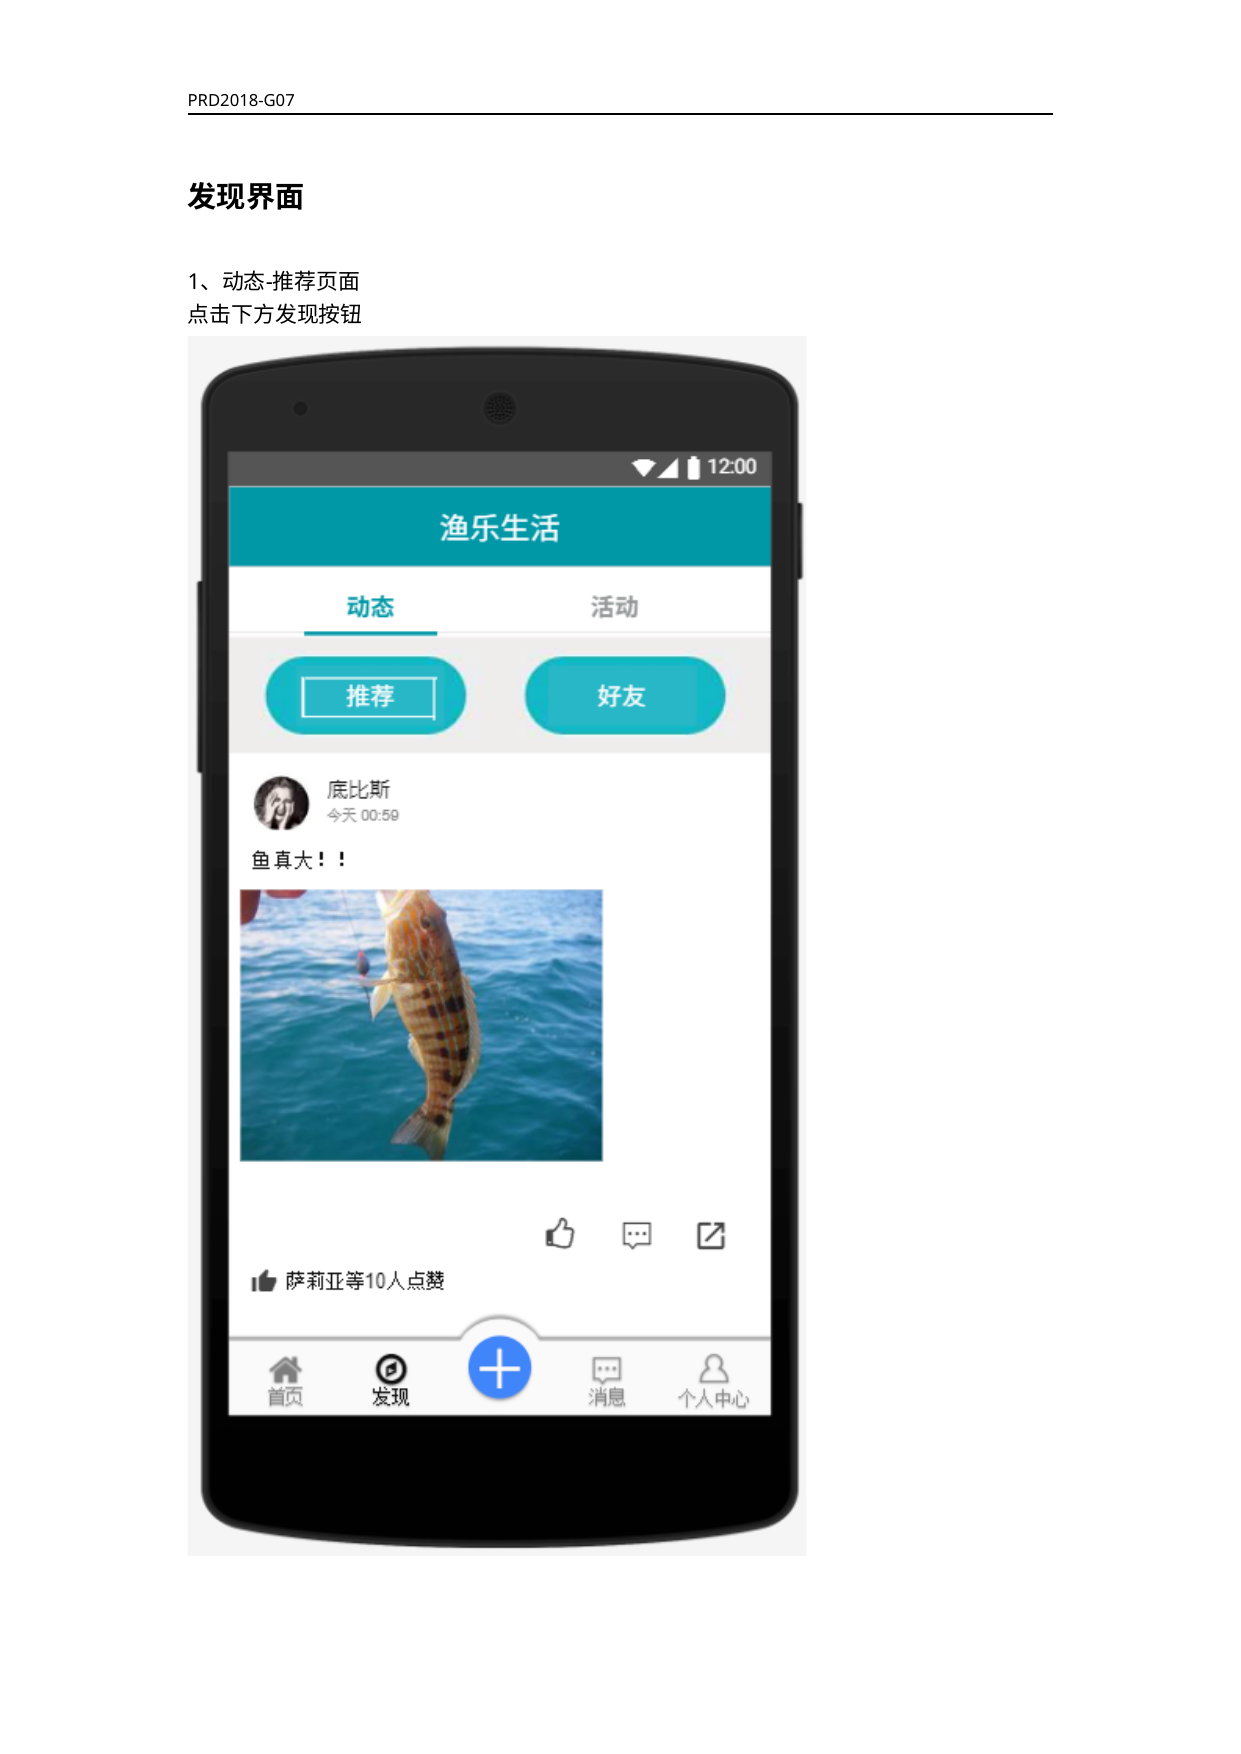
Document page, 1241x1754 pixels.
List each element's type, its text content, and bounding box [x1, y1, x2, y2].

text 1、动态-推荐页面 [187, 264, 1053, 296]
picture [187, 336, 807, 1556]
text 点击下方发现按钮 [187, 296, 1053, 329]
text 发现界面 [187, 162, 1053, 227]
